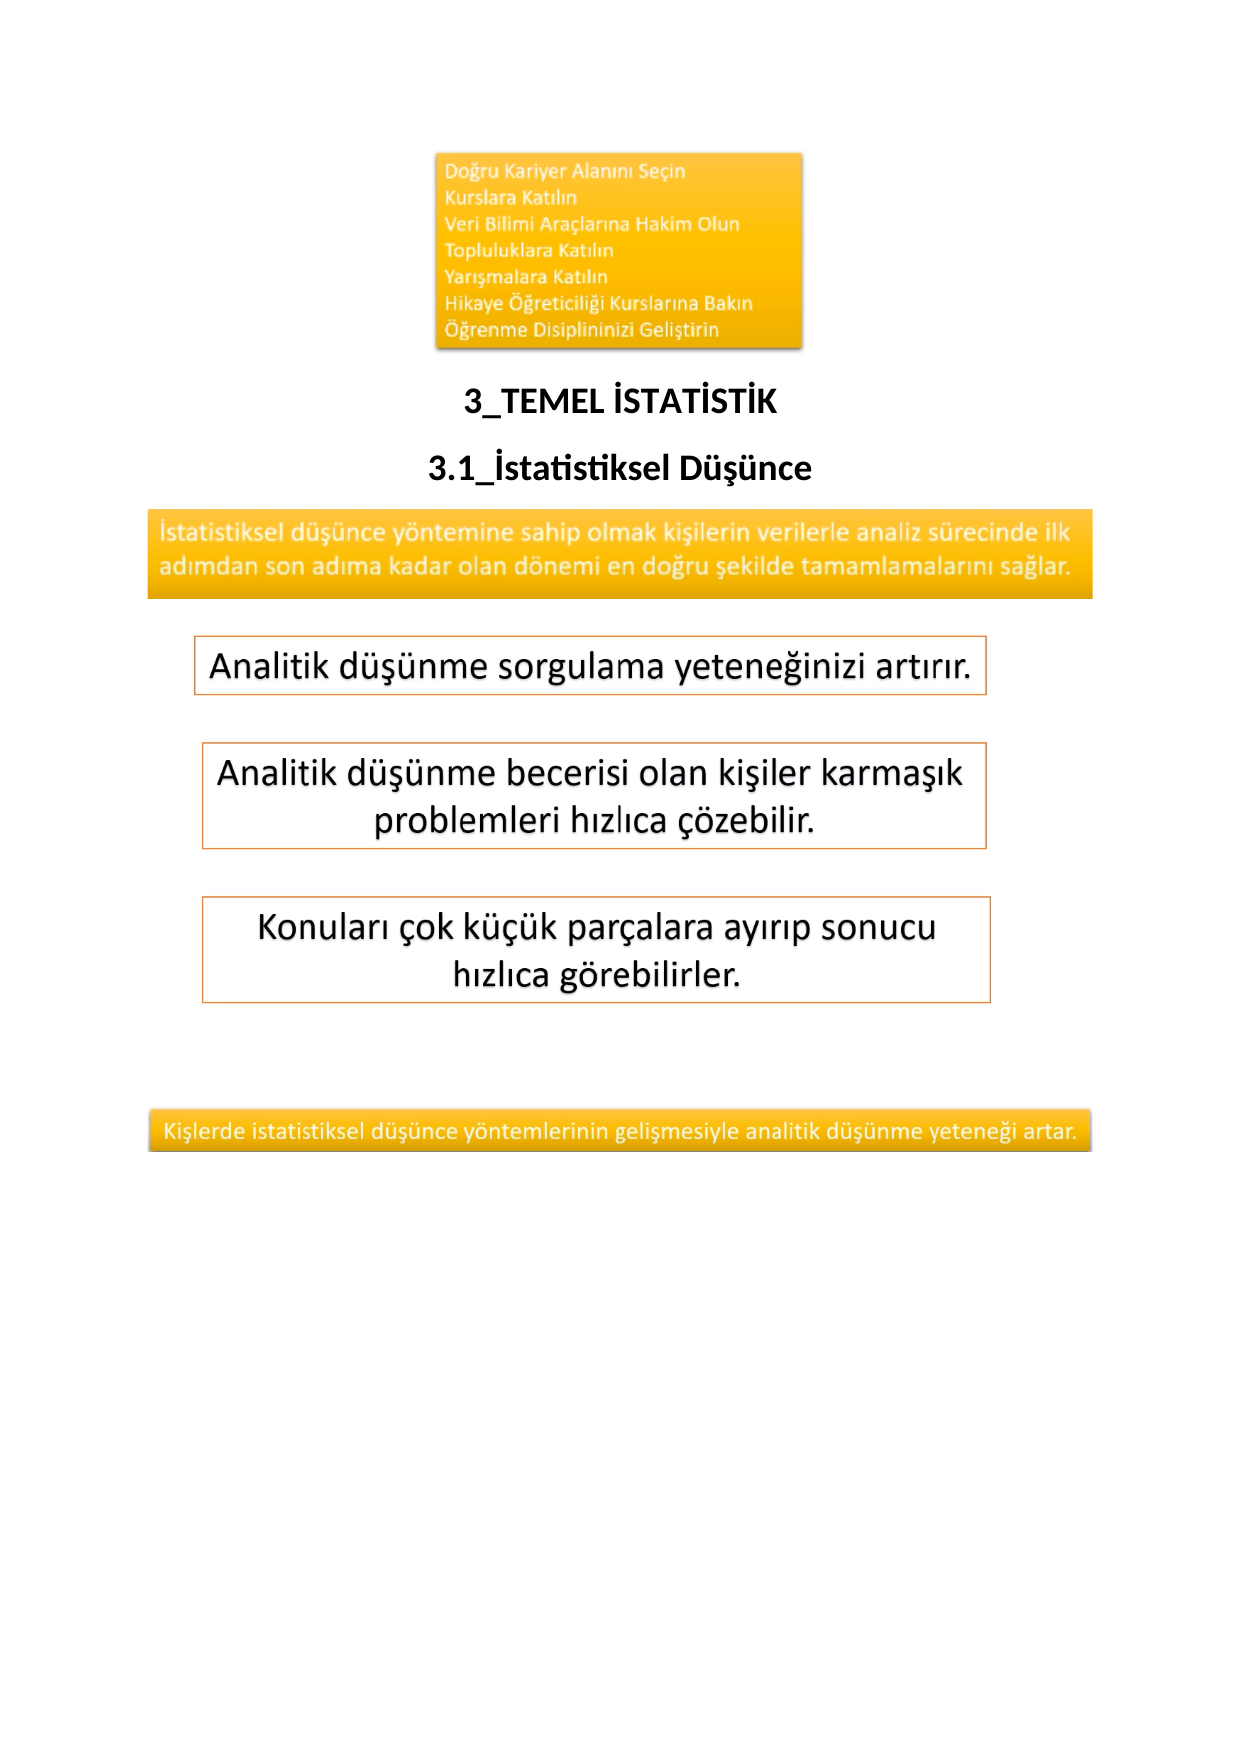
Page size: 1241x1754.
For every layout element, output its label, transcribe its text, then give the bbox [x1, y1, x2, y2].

picture [147, 617, 1093, 1152]
text 3.1_İstatistiksel Düşünce [148, 443, 1093, 489]
picture [147, 509, 1093, 599]
text 3_TEMEL İSTATİSTİK [148, 377, 1093, 423]
picture [431, 147, 809, 359]
